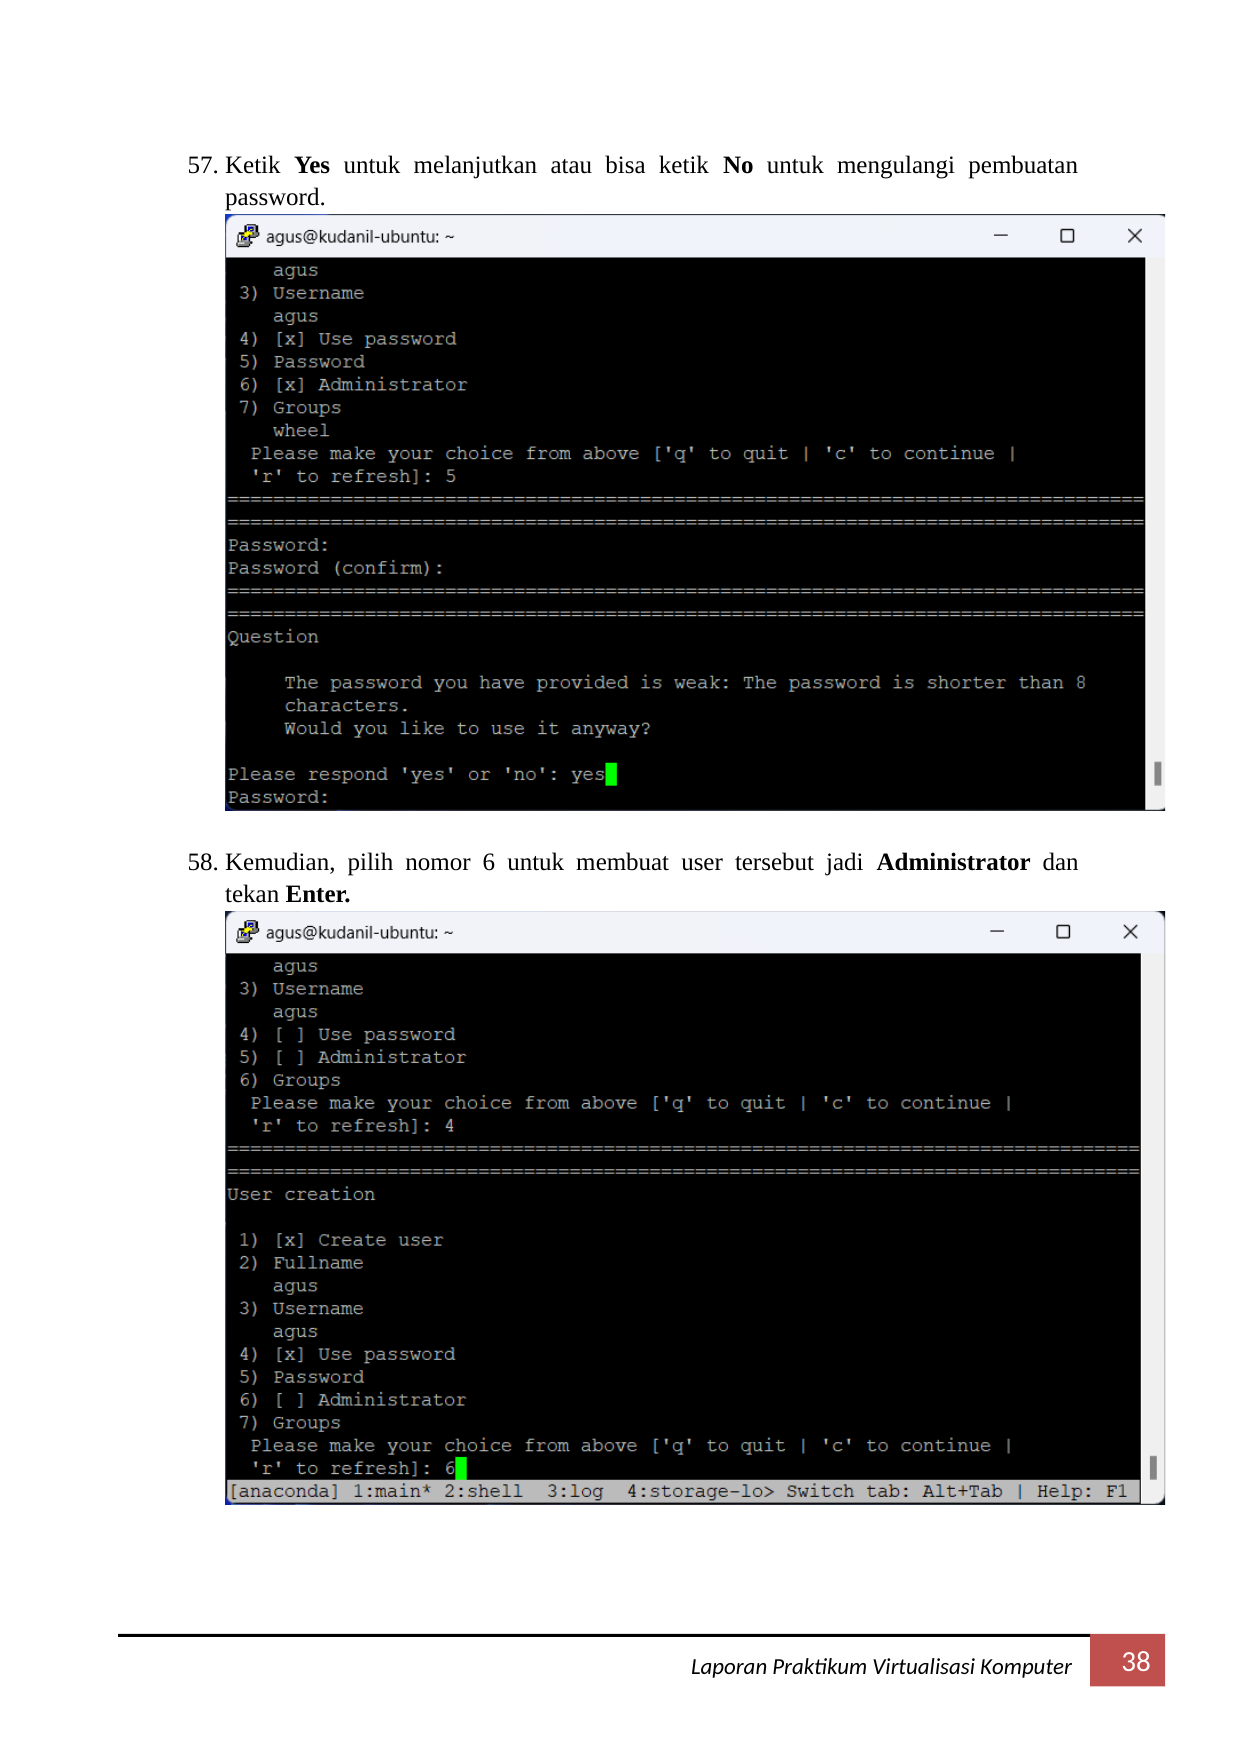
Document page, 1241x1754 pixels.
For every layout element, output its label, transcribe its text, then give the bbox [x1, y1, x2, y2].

list Ketik Yes untuk melanjutkan atau bisa ketik No untuk mengulangi pembuatan password. [187, 150, 1078, 211]
picture [225, 911, 1166, 1505]
picture [225, 214, 1166, 811]
list Kemudian, pilih nomor 6 untuk membuat user tersebut jadi Administrator dan tekan Enter. [187, 847, 1078, 907]
